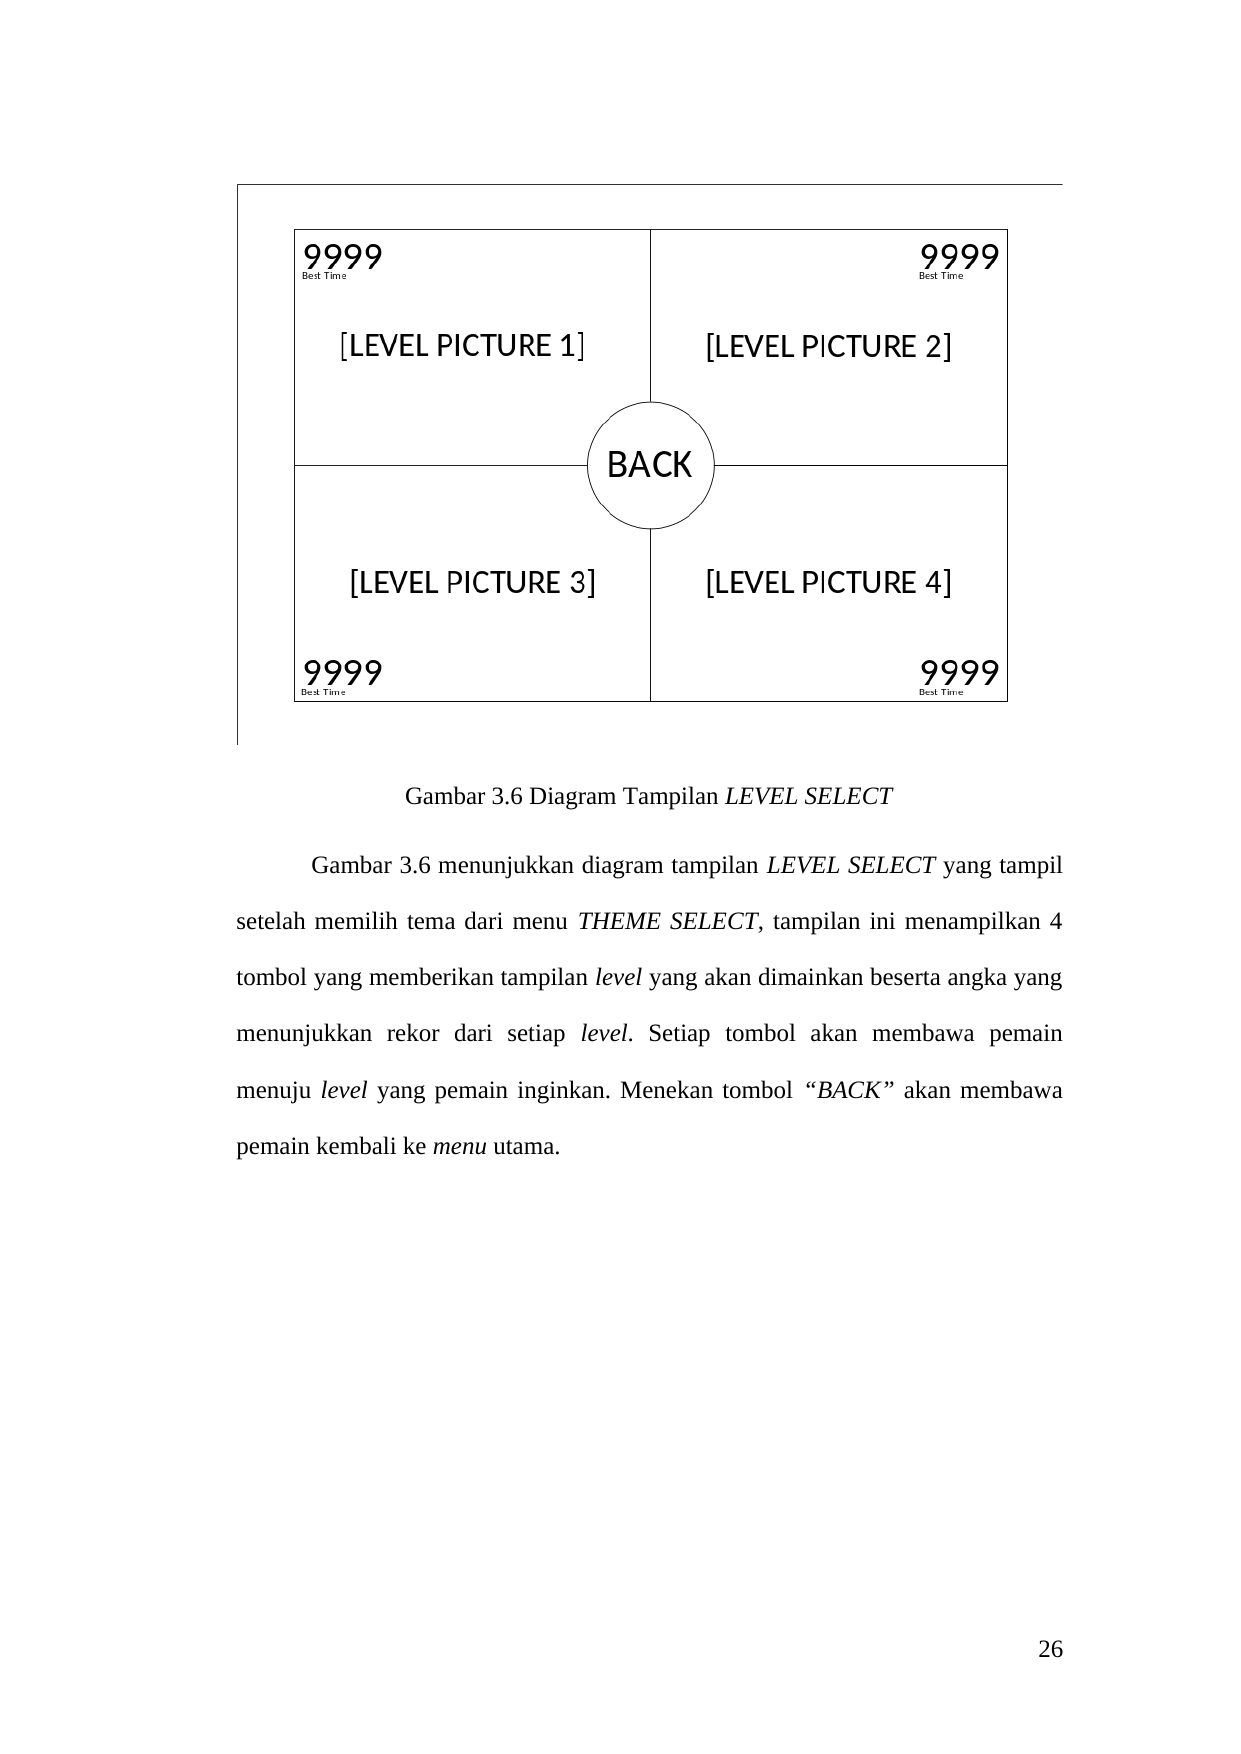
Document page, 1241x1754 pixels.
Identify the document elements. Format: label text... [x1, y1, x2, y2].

text Gambar 3.6 Diagram Tampilan LEVEL SELECT [236, 777, 1063, 814]
text Gambar 3.6 menunjukkan diagram tampilan LEVEL SELECT yang tampil setelah memilih tema dari menu THEME SELECT, tampilan ini menampilkan 4 tombol yang memberikan tampilan level yang akan dimainkan beserta angka yang menunjukkan rekor dari setiap level. Setiap tombol akan membawa pemain menuju level yang pemain inginkan. Menekan tombol “BACK” akan membawa pemain kembali ke menu utama. [236, 845, 1063, 1164]
